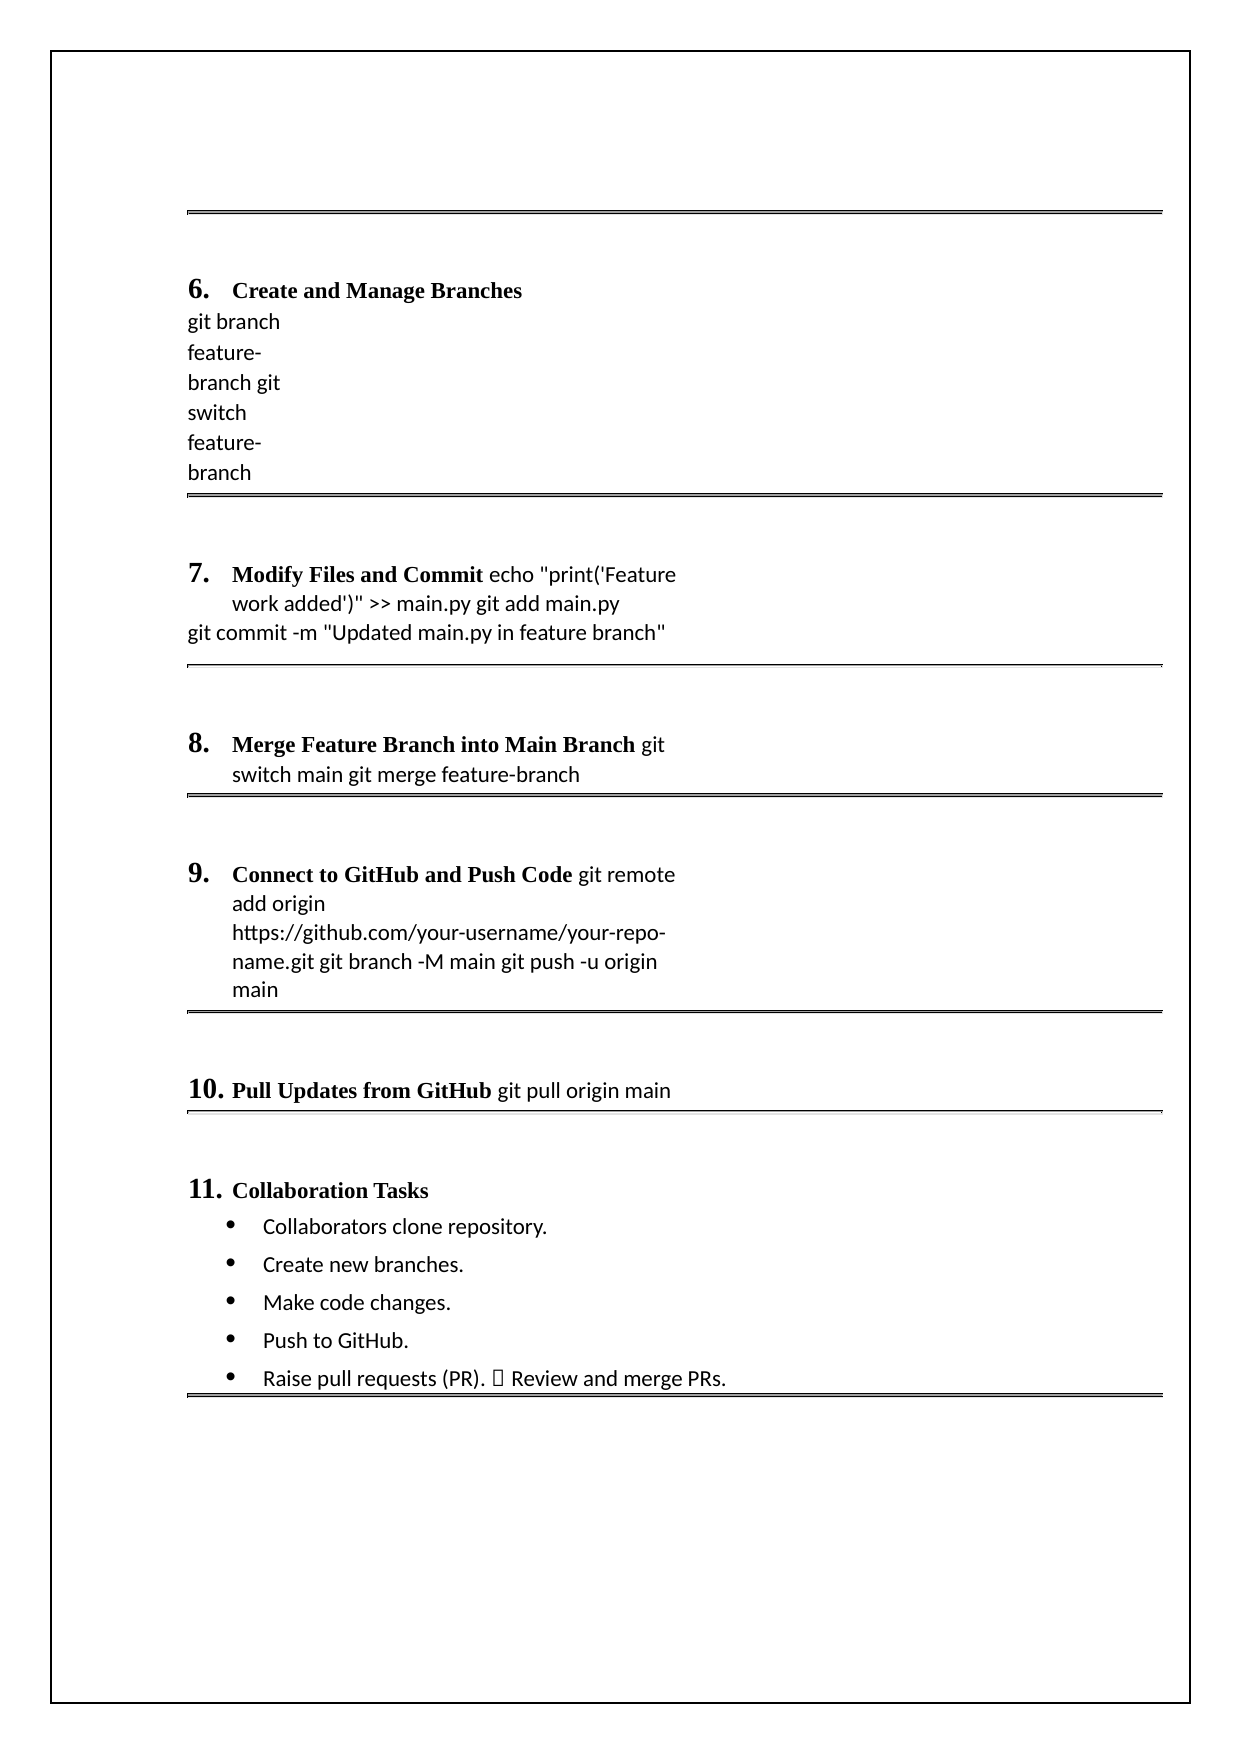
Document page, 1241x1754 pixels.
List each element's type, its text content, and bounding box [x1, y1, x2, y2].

list Collaboration Tasks [188, 1172, 700, 1205]
list Push to GitHub. [225, 1321, 974, 1355]
list Create and Manage Branches [188, 272, 700, 305]
list Merge Feature Branch into Main Branch git switch main git merge feature-branch [188, 725, 700, 788]
text git commit -m "Updated main.py in feature branch" [187, 618, 974, 646]
list Make code changes. [225, 1283, 974, 1317]
list Modify Files and Commit echo "print('Feature work added')" >> main.py git add main.py [188, 555, 700, 617]
list Connect to GitHub and Push Code git remote add origin https://github.com/your-username/your-repo-name.git git branch -M main git push -u origin main [188, 855, 700, 1004]
list Pull Updates from GitHub git pull origin main [188, 1071, 700, 1104]
list Create new branches. [225, 1245, 974, 1279]
text git branch feature-branch git switch feature-branch [187, 307, 319, 486]
list Collaborators clone repository. [225, 1207, 974, 1241]
list Raise pull requests (PR).  Review and merge PRs. [225, 1359, 974, 1393]
